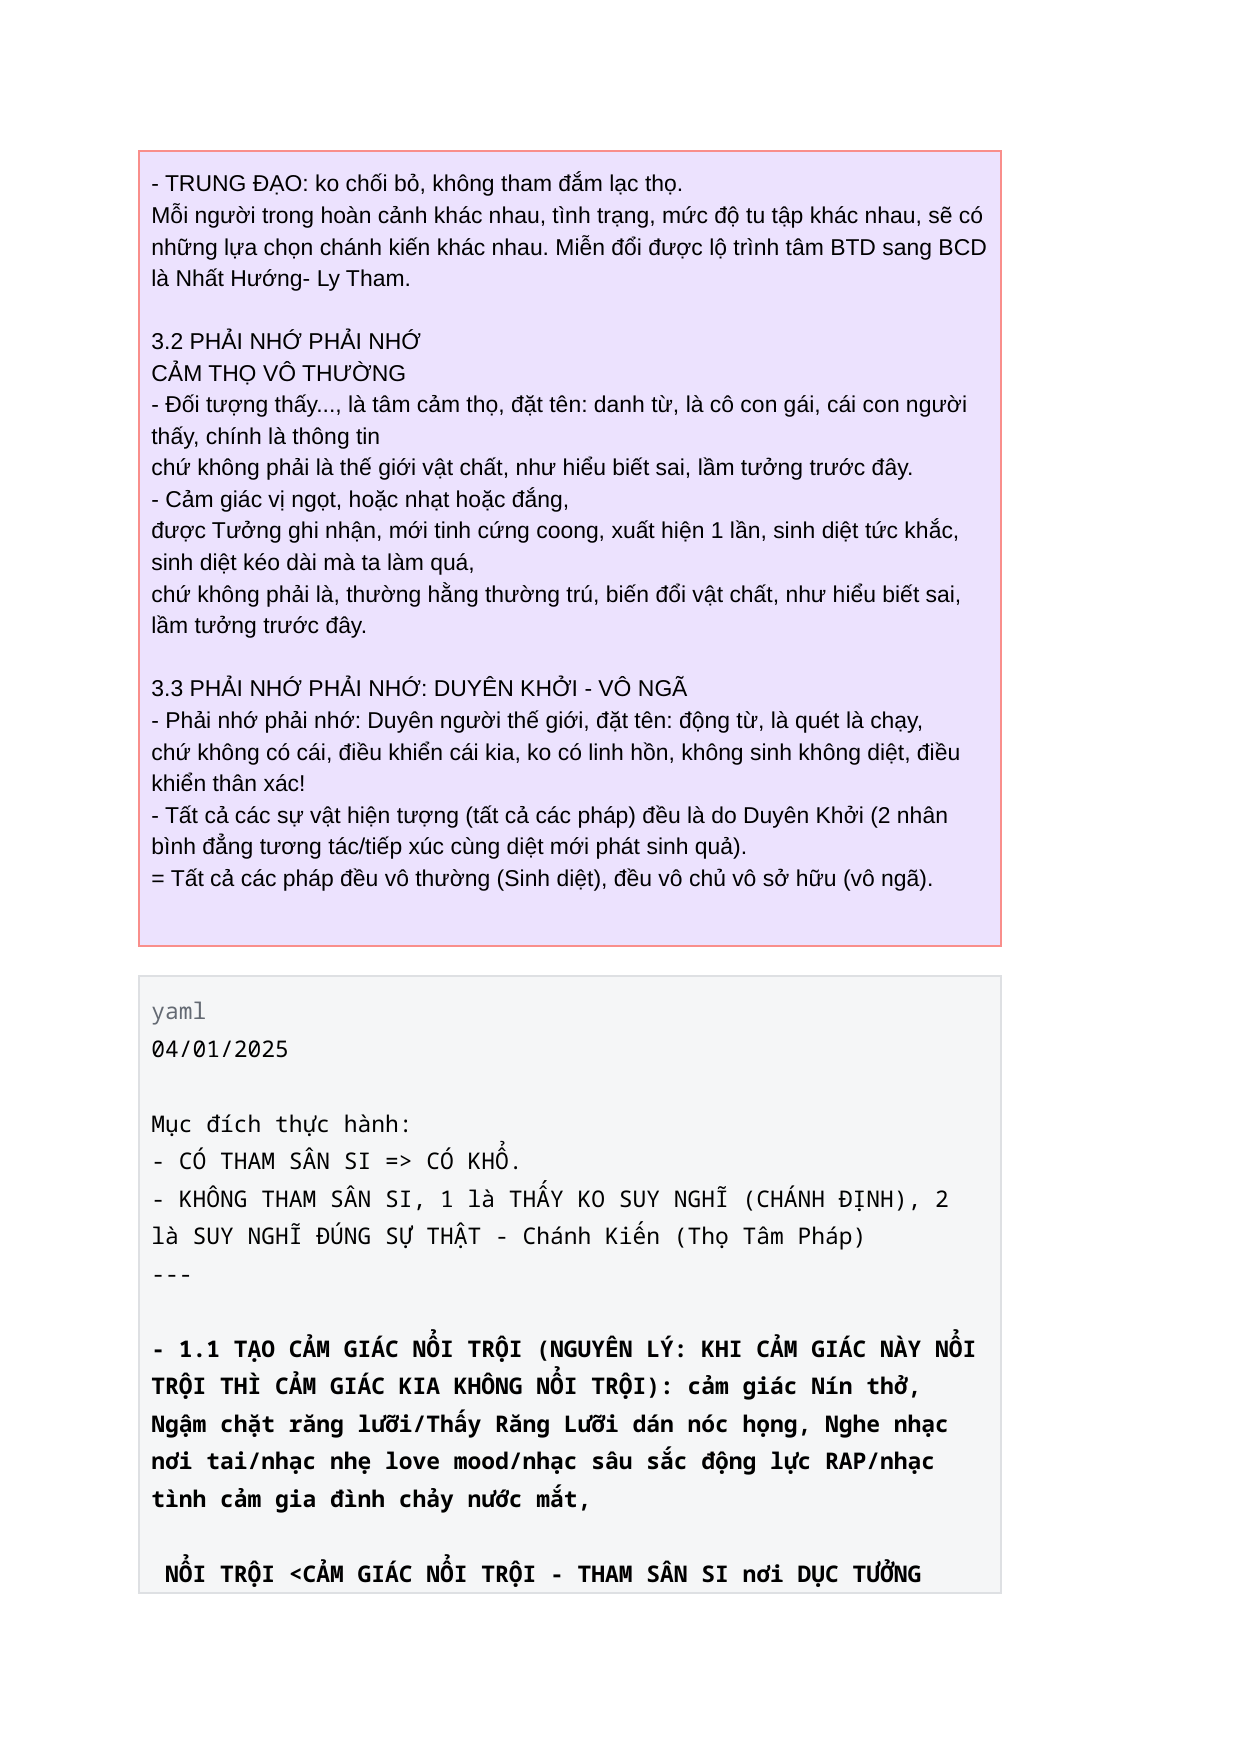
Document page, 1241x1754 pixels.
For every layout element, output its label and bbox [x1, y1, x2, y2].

table_header [140, 977, 1000, 1592]
table_header [140, 152, 1000, 945]
